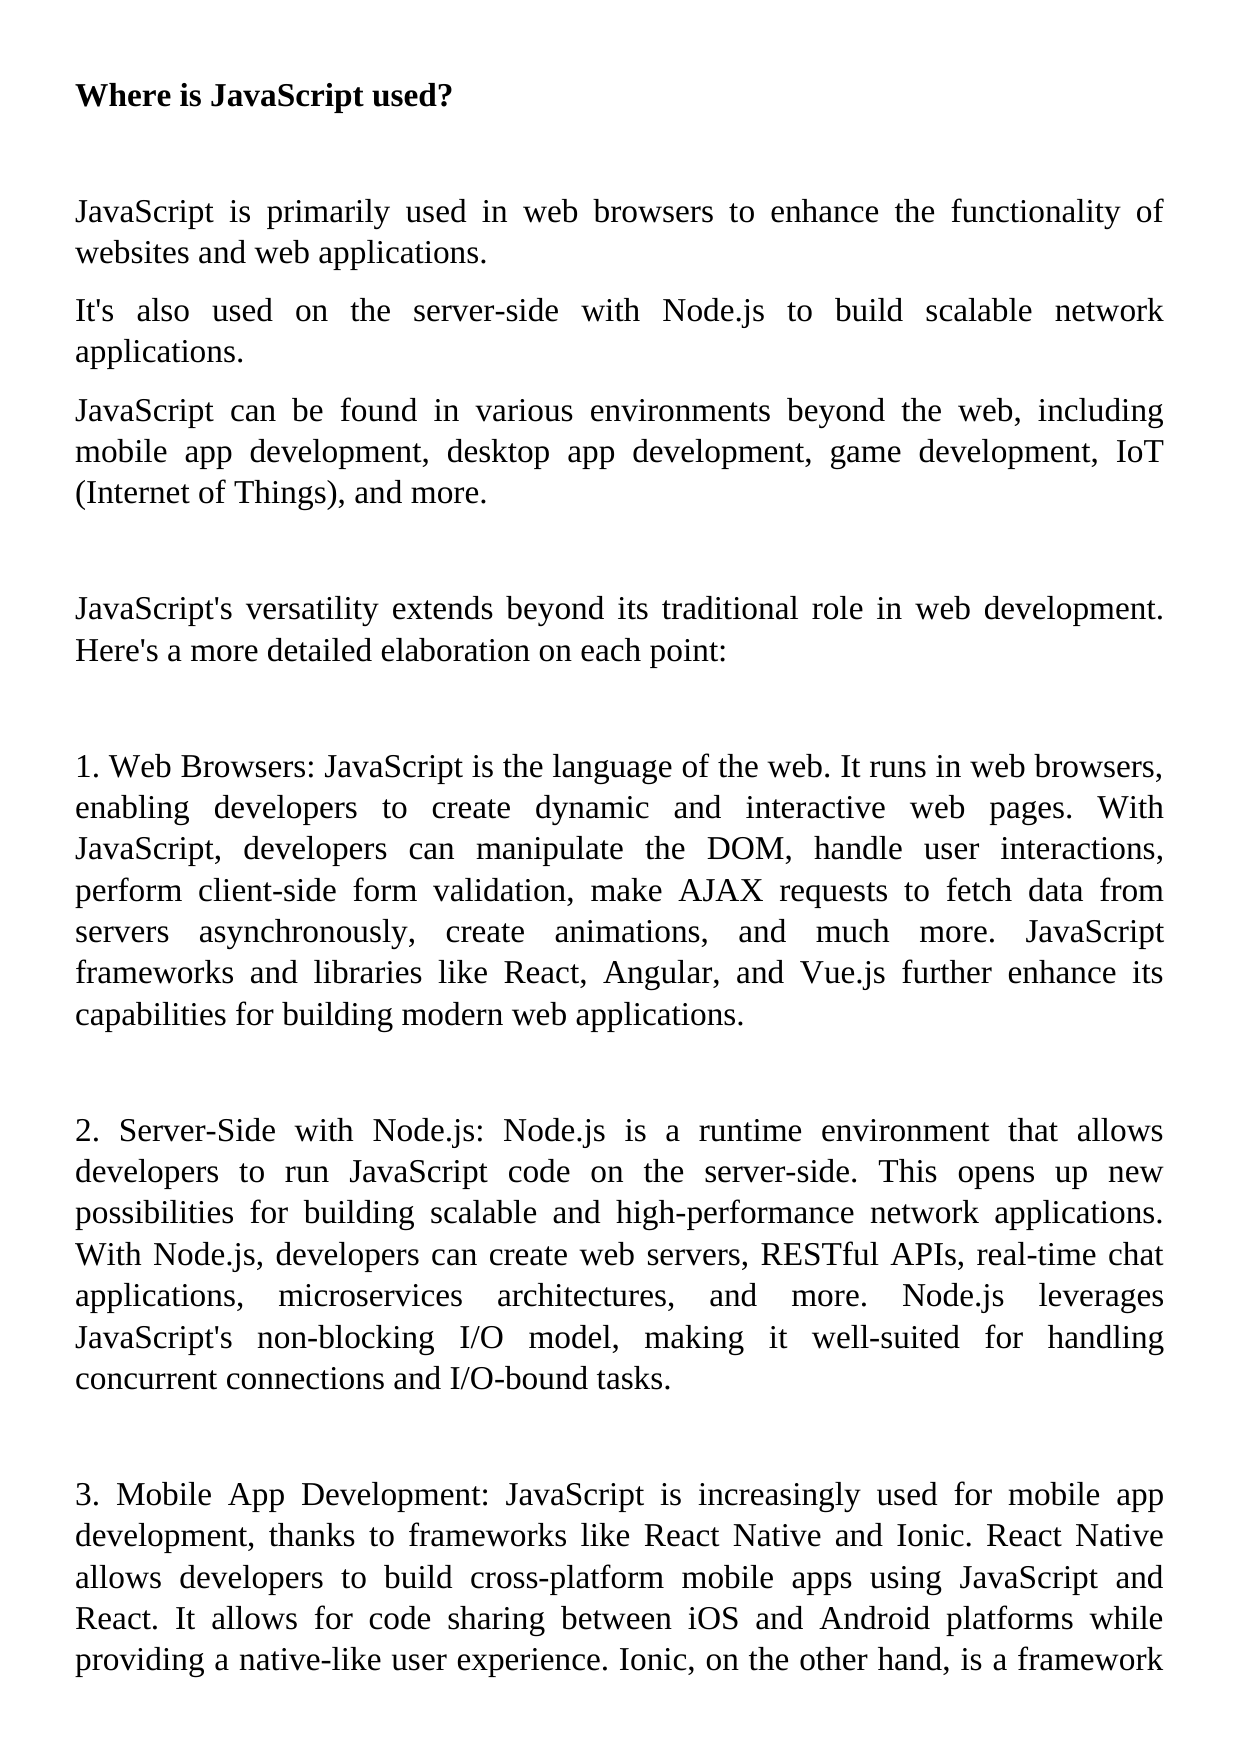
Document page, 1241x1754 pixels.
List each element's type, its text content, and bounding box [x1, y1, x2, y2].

text It's also used on the server-side with Node.js to build scalable network applications. [75, 290, 1165, 370]
text 2. Server-Side with Node.js: Node.js is a runtime environment that allows developers to run JavaScript code on the server-side. This opens up new possibilities for building scalable and high-performance network applications. With Node.js, developers can create web servers, RESTful APIs, real-time chat applications, microservices architectures, and more. Node.js leverages JavaScript's non-blocking I/O model, making it well-suited for handling concurrent connections and I/O-bound tasks. [75, 1110, 1165, 1397]
text Where is JavaScript used? [75, 75, 1165, 113]
text JavaScript's versatility extends beyond its traditional role in web development. Here's a more detailed elaboration on each point: [75, 588, 1165, 668]
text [75, 1474, 1165, 1678]
text JavaScript can be found in various environments beyond the web, including mobile app development, desktop app development, game development, IoT (Internet of Things), and more. [75, 390, 1165, 511]
text 1. Web Browsers: JavaScript is the language of the web. It runs in web browsers, enabling developers to create dynamic and interactive web pages. With JavaScript, developers can manipulate the DOM, handle user interactions, perform client-side form validation, make AJAX requests to fetch data from servers asynchronously, create animations, and much more. JavaScript frameworks and libraries like React, Angular, and Vue.js further enhance its capabilities for building modern web applications. [75, 746, 1165, 1032]
text JavaScript is primarily used in web browsers to enhance the functionality of websites and web applications. [75, 191, 1165, 271]
